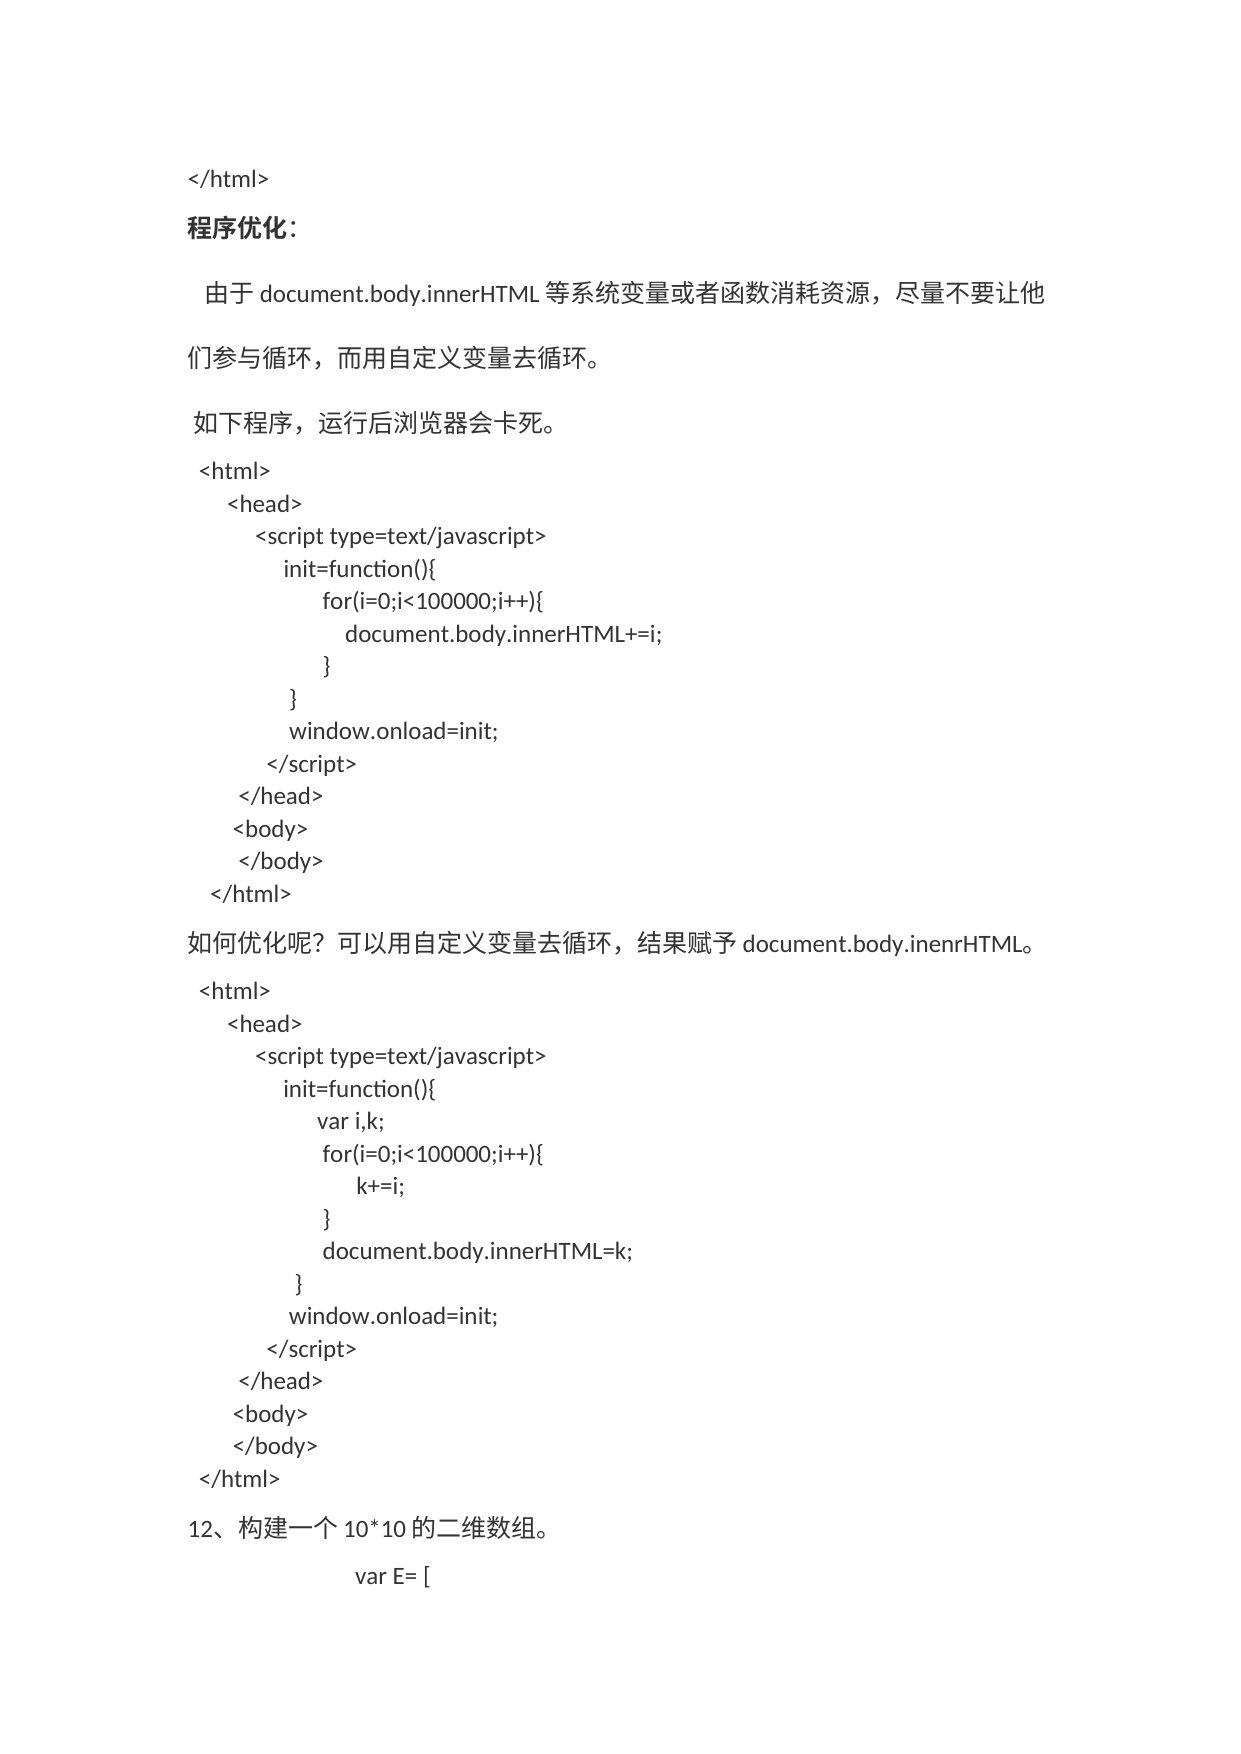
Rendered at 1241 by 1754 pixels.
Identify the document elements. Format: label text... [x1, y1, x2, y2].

text </head> [187, 1364, 1053, 1397]
text </html> [187, 877, 1053, 909]
text k+=i; [187, 1169, 1053, 1202]
text </body> [187, 1429, 1053, 1462]
text 如何优化呢？可以用自定义变量去循环，结果赋予document.body.inenrHTML。 [187, 909, 1053, 974]
text var i,k; [187, 1104, 1053, 1137]
text </head> [187, 779, 1053, 812]
text document.body.innerHTML+=i; [187, 617, 1053, 649]
text } [187, 682, 1053, 714]
text 如下程序，运行后浏览器会卡死。 [187, 389, 1053, 454]
text <head> [187, 487, 1053, 519]
text </script> [187, 1332, 1053, 1364]
text </html> [187, 162, 1053, 194]
text for(i=0;i<100000;i++){ [187, 584, 1053, 617]
text for(i=0;i<100000;i++){ [187, 1137, 1053, 1169]
text document.body.innerHTML=k; [187, 1234, 1053, 1267]
text 程序优化： [187, 194, 1053, 259]
text <script type=text/javascript> [187, 519, 1053, 552]
text window.onload=init; [187, 1299, 1053, 1332]
text <head> [187, 1007, 1053, 1039]
text <body> [187, 812, 1053, 844]
text 由于document.body.innerHTML等系统变量或者函数消耗资源，尽量不要让他们参与循环，而用自定义变量去循环。 [187, 259, 1053, 389]
text <html> [187, 974, 1053, 1007]
text <html> [187, 454, 1053, 487]
text </body> [187, 844, 1053, 877]
text } [187, 1202, 1053, 1234]
text init=function(){ [187, 552, 1053, 584]
text } [187, 649, 1053, 682]
text var E= [ [187, 1559, 1053, 1592]
text 12、构建一个10*10的二维数组。 [187, 1494, 1053, 1559]
text </html> [187, 1462, 1053, 1494]
text } [187, 1267, 1053, 1299]
text init=function(){ [187, 1072, 1053, 1104]
text window.onload=init; [187, 714, 1053, 747]
text </script> [187, 747, 1053, 779]
text <script type=text/javascript> [187, 1039, 1053, 1072]
text <body> [187, 1397, 1053, 1429]
